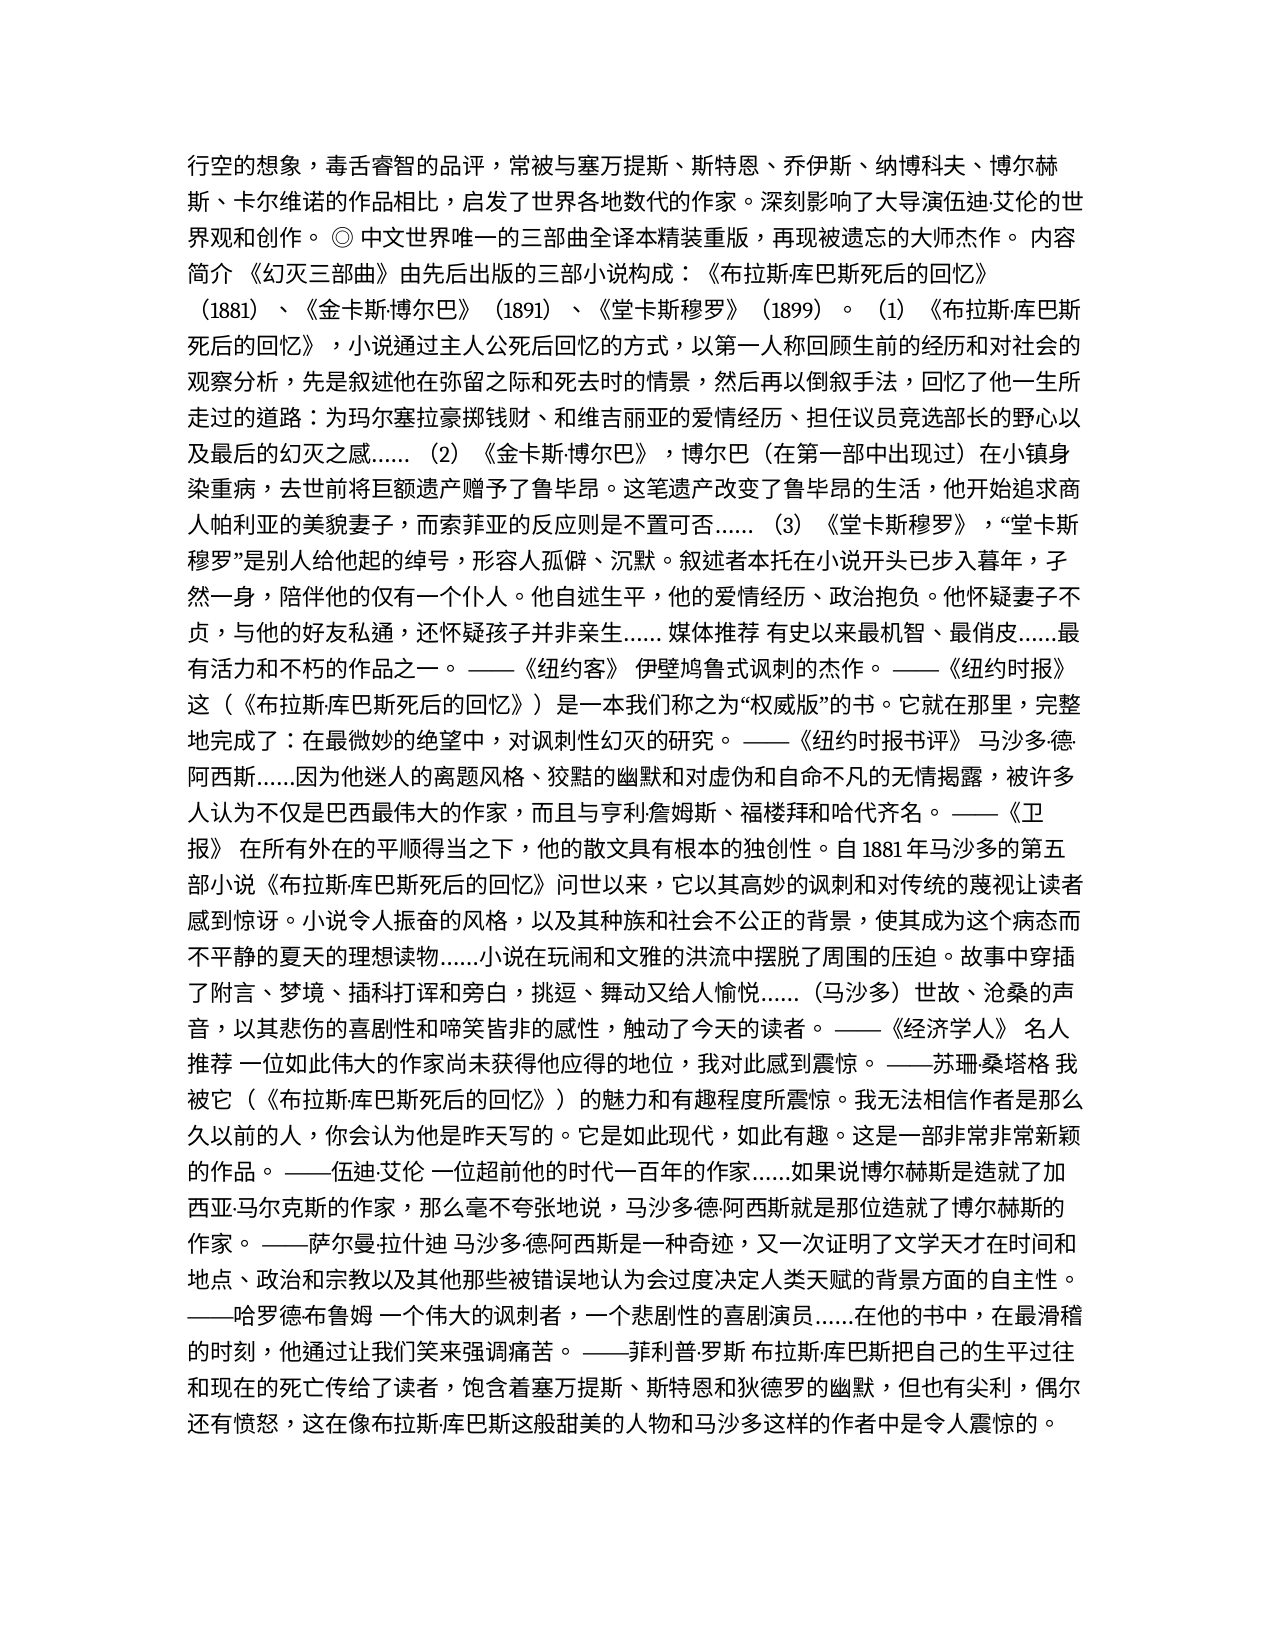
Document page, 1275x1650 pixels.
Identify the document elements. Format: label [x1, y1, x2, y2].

text [187, 150, 1087, 1439]
